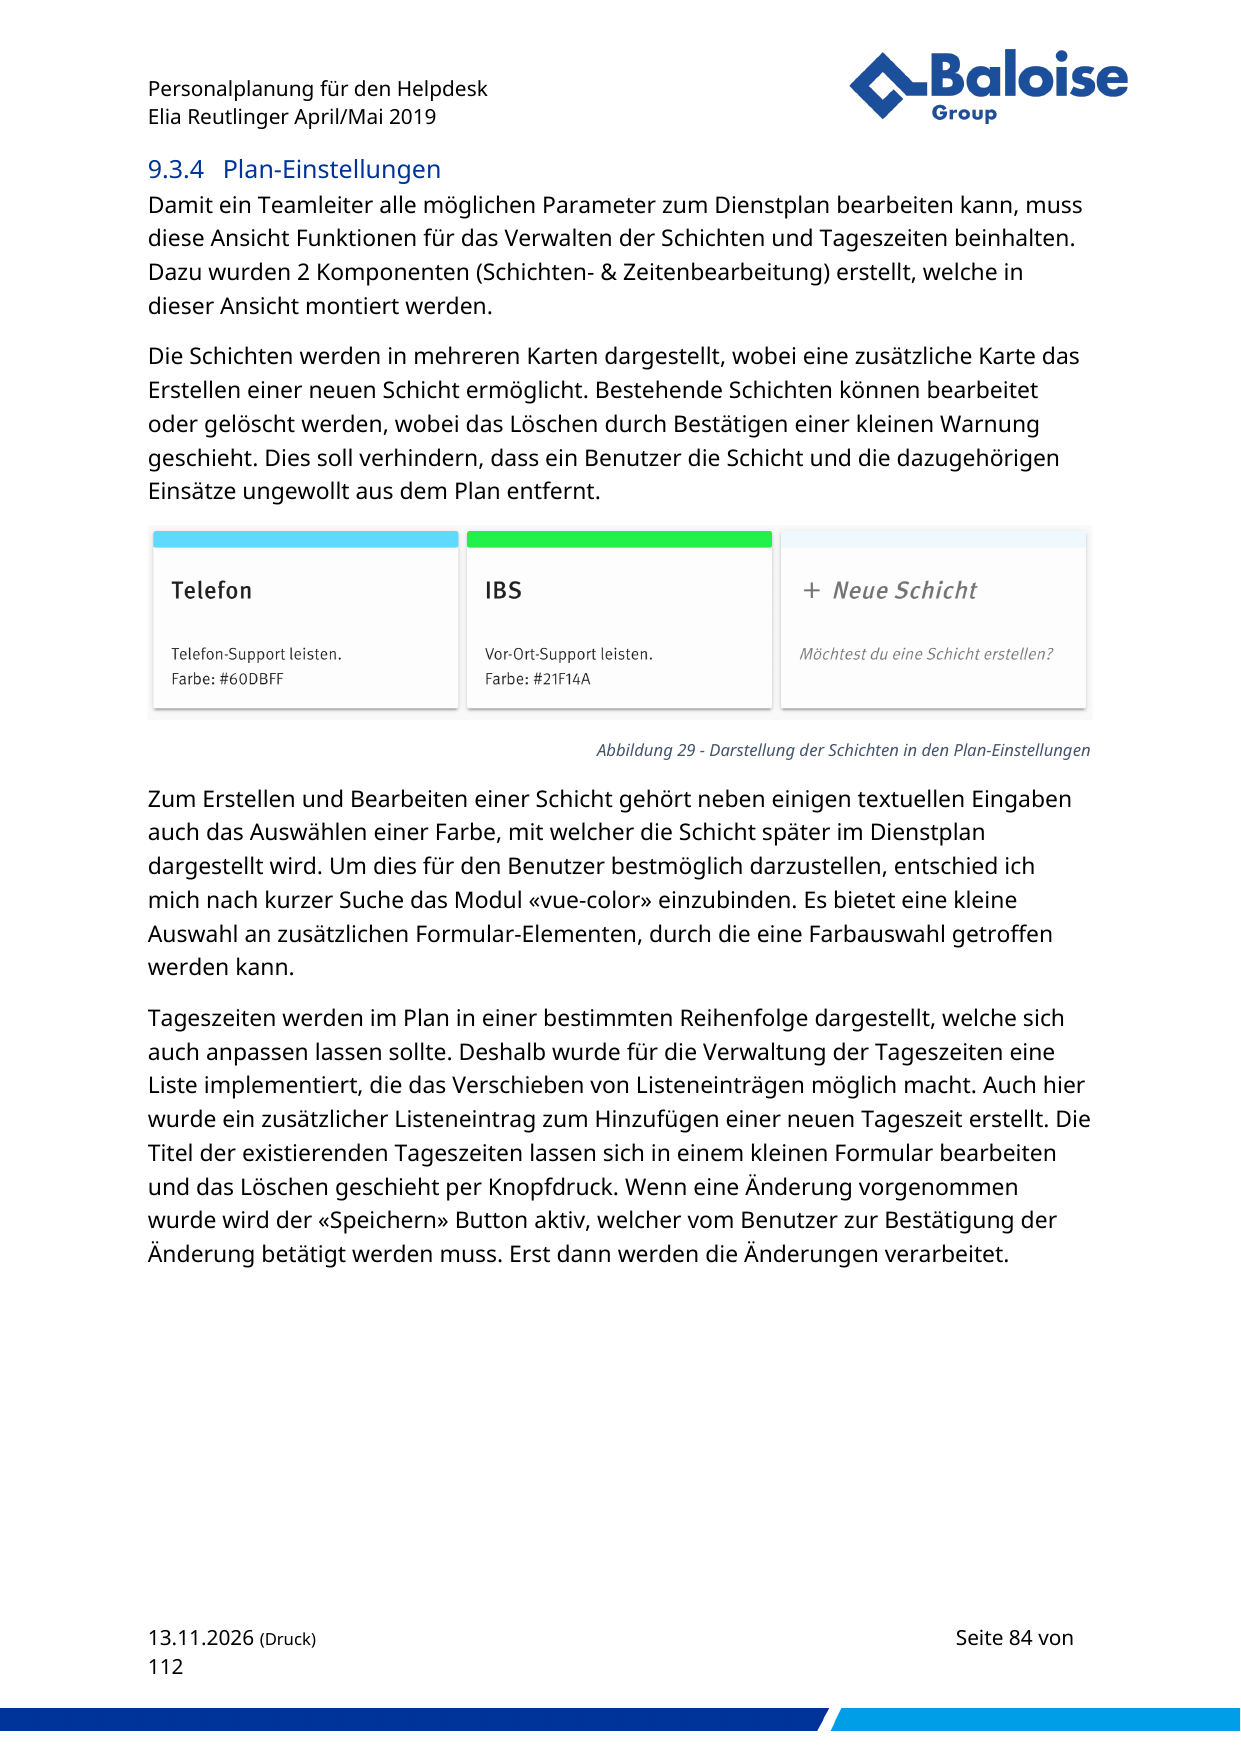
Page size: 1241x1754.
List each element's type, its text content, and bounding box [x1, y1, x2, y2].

text Zum Erstellen und Bearbeiten einer Schicht gehört neben einigen textuellen Eingaben auch das Auswählen einer Farbe, mit welcher die Schicht später im Dienstplan dargestellt wird. Um dies für den Benutzer bestmöglich darzustellen, entschied ich mich nach kurzer Suche das Modul «vue-color» einzubinden. Es bietet eine kleine Auswahl an zusätzlichen Formular-Elementen, durch die eine Farbauswahl getroffen werden kann. [148, 782, 1093, 982]
subtitle Plan-Einstellungen [148, 152, 1093, 186]
text Abbildung 29 - Darstellung der Schichten in den Plan-Einstellungen [148, 739, 1093, 762]
text Die Schichten werden in mehreren Karten dargestellt, wobei eine zusätzliche Karte das Erstellen einer neuen Schicht ermöglicht. Bestehende Schichten können bearbeitet oder gelöscht werden, wobei das Löschen durch Bestätigen einer kleinen Warnung geschieht. Dies soll verhindern, dass ein Benutzer die Schicht und die dazugehörigen Einsätze ungewollt aus dem Plan entfernt. [148, 340, 1093, 506]
picture [0, 1708, 1241, 1733]
picture [849, 49, 1128, 124]
text Damit ein Teamleiter alle möglichen Parameter zum Dienstplan bearbeiten kann, muss diese Ansicht Funktionen für das Verwalten der Schichten und Tageszeiten beinhalten. Dazu wurden 2 Komponenten (Schichten- & Zeitenbearbeitung) erstellt, welche in dieser Ansicht montiert werden. [148, 188, 1093, 321]
text Tageszeiten werden im Plan in einer bestimmten Reihenfolge dargestellt, welche sich auch anpassen lassen sollte. Deshalb wurde für die Verwaltung der Tageszeiten eine Liste implementiert, die das Verschieben von Listeneinträgen möglich macht. Auch hier wurde ein zusätzlicher Listeneintrag zum Hinzufügen einer neuen Tageszeit erstellt. Die Titel der existierenden Tageszeiten lassen sich in einem kleinen Formular bearbeiten und das Löschen geschieht per Knopfdruck. Wenn eine Änderung vorgenommen wurde wird der «Speichern» Button aktiv, welcher vom Benutzer zur Bestätigung der Änderung betätigt werden muss. Erst dann werden die Änderungen verarbeitet. [148, 1002, 1093, 1269]
picture [147, 525, 1093, 720]
